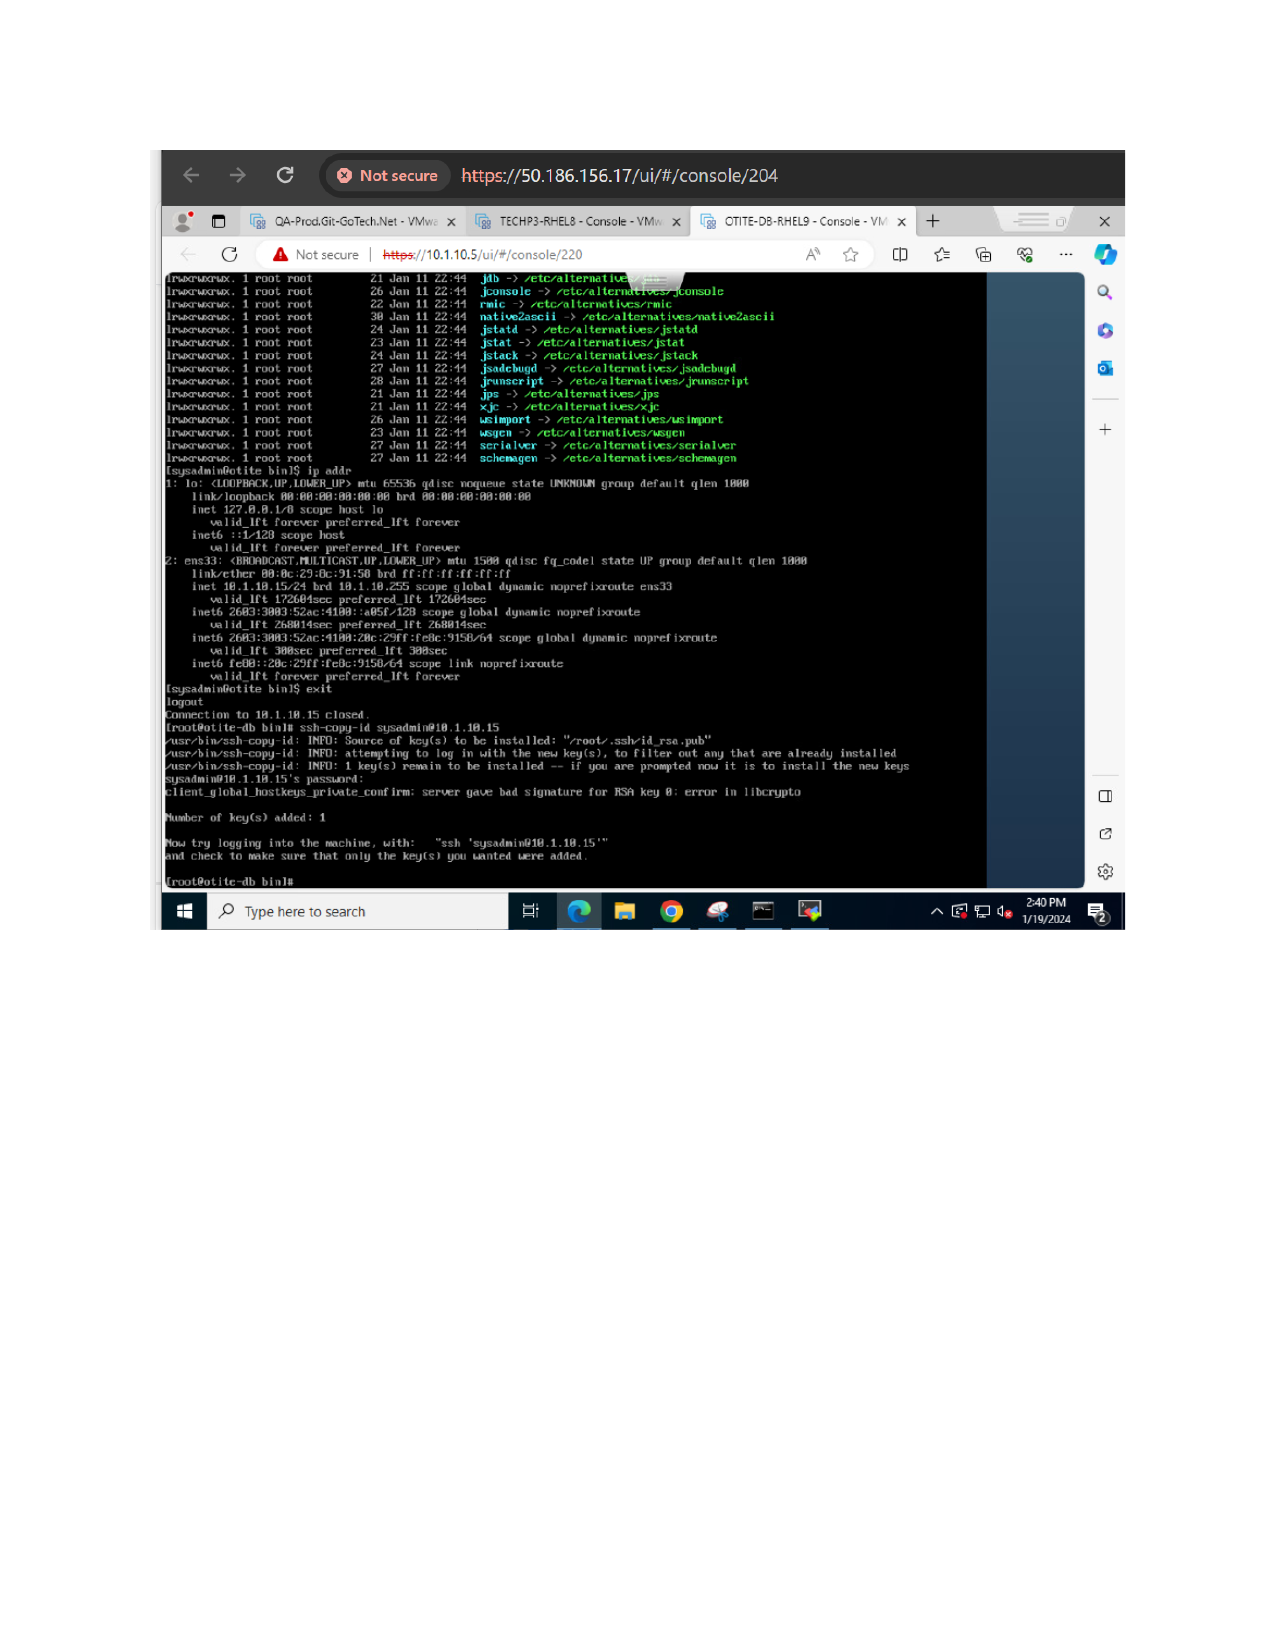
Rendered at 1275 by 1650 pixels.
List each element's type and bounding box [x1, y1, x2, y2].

picture [150, 150, 1125, 930]
